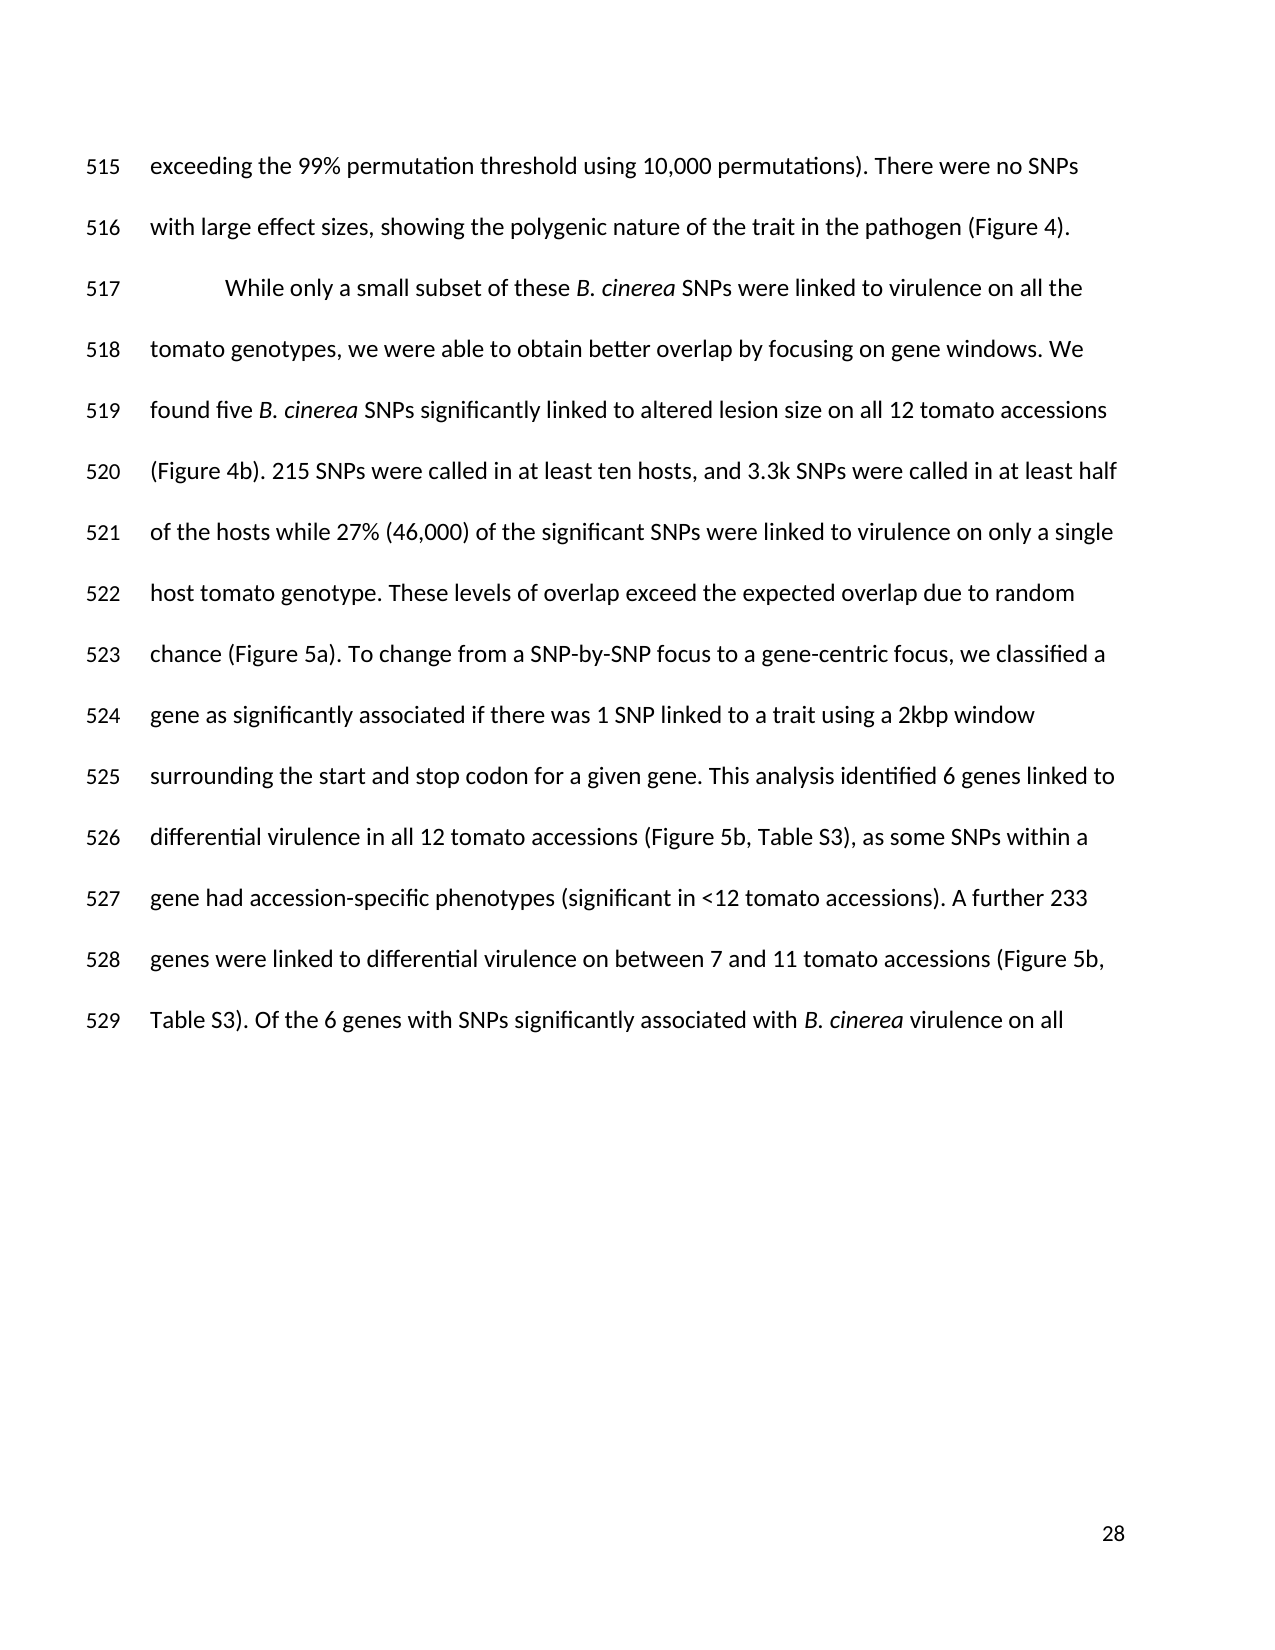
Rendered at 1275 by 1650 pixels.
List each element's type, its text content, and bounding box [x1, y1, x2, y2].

text While only a small subset of these B. cinerea SNPs were linked to virulence on all the tomato genotypes, we were able to obtain better overlap by focusing on gene windows. We found five B. cinerea SNPs significantly linked to altered lesion size on all 12 tomato accessions (Figure 4b). 215 SNPs were called in at least ten hosts, and 3.3k SNPs were called in at least half of the hosts while 27% (46,000) of the significant SNPs were linked to virulence on only a single host tomato genotype. These levels of overlap exceed the expected overlap due to random chance (Figure 5a). To change from a SNP-by-SNP focus to a gene-centric focus, we classified a gene as significantly associated if there was 1 SNP linked to a trait using a 2kbp window surrounding the start and stop codon for a given gene. This analysis identified 6 genes linked to differential virulence in all 12 tomato accessions (Figure 5b, Table S3), as some SNPs within a gene had accession-specific phenotypes (significant in <12 tomato accessions). A further 233 genes were linked to differential virulence on between 7 and 11 tomato accessions (Figure 5b, Table S3). Of the 6 genes with SNPs significantly associated with B. cinerea virulence on all [150, 272, 1125, 1035]
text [150, 150, 1125, 242]
